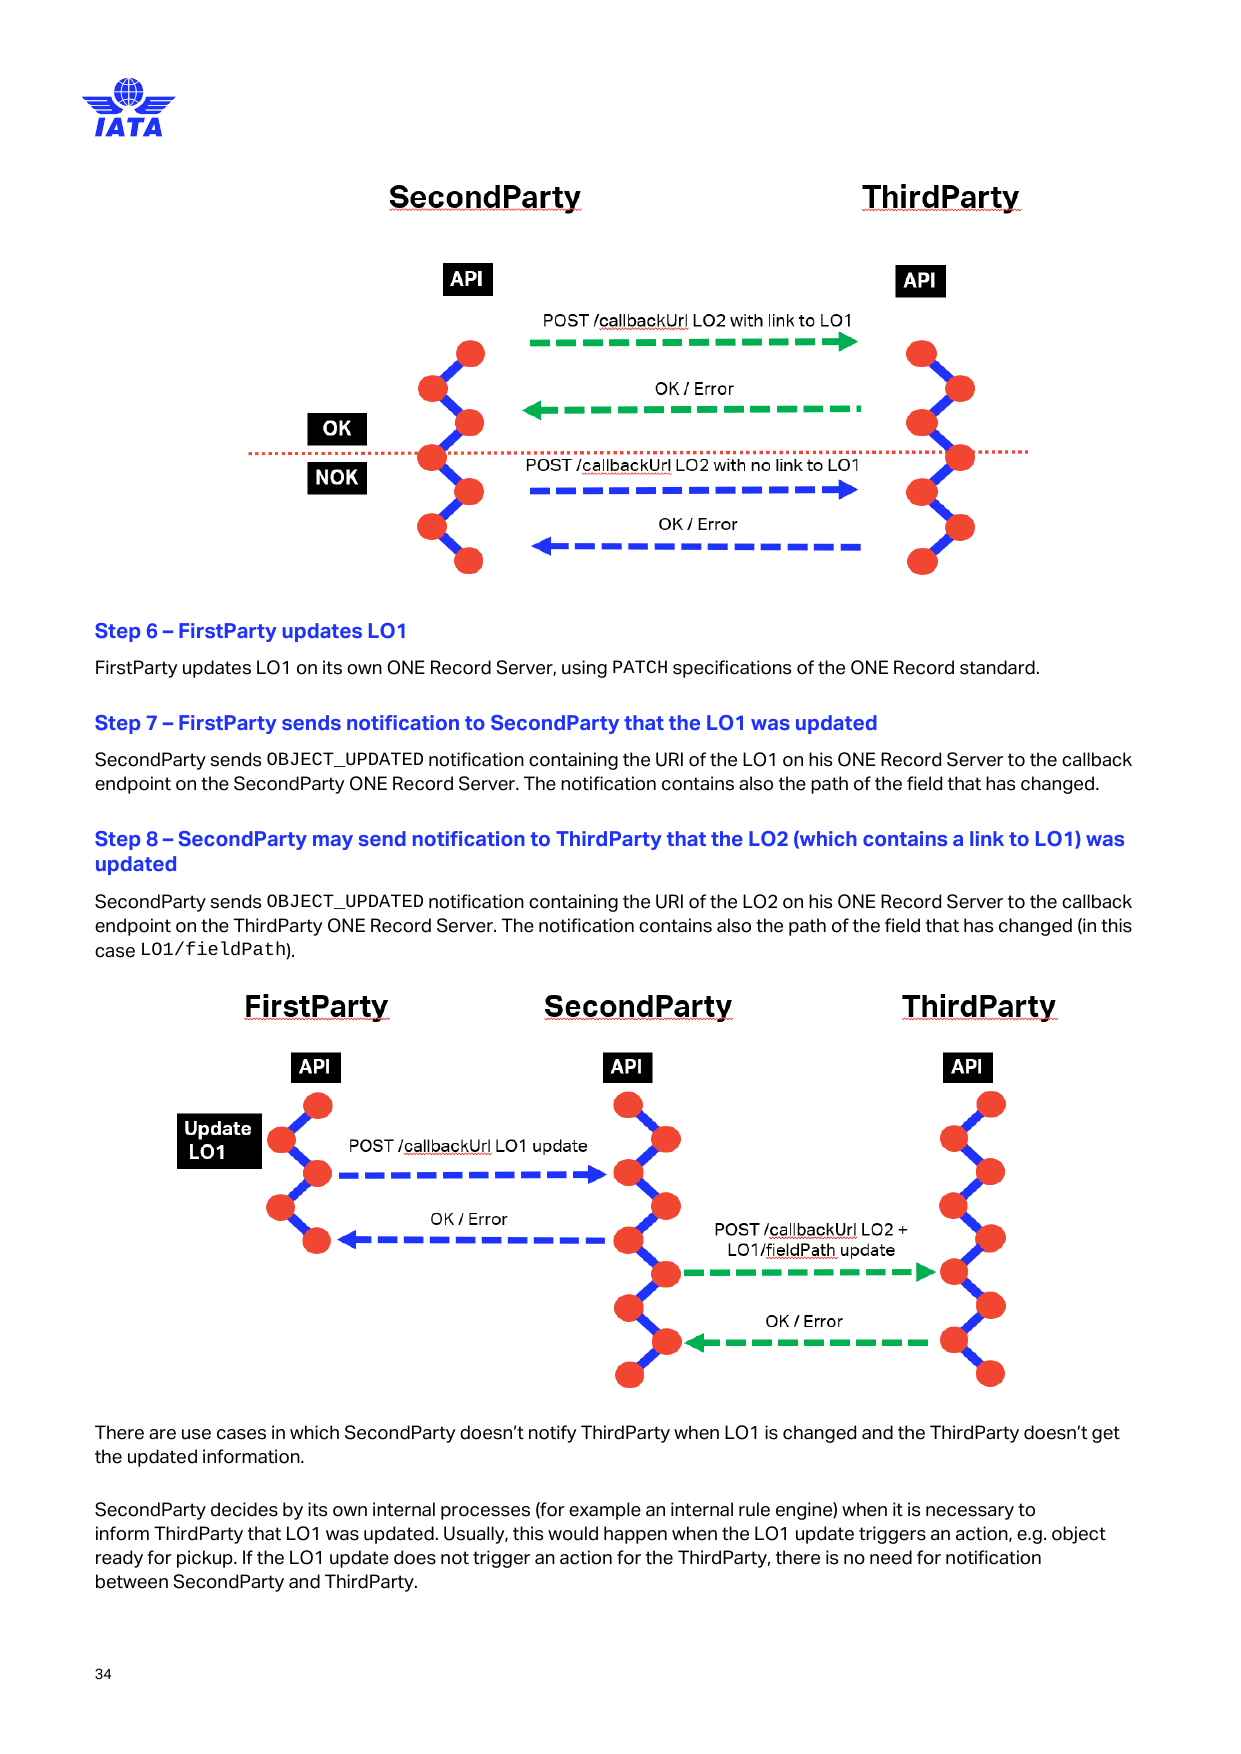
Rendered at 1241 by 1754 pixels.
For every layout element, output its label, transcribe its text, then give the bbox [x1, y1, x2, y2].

text FirstParty updates LO1 on its own ONE Record Server, using PATCH specifications of the ONE Record standard. [94, 656, 1146, 680]
text SecondParty sends OBJECT_UPDATED notification containing the URI of the LO1 on his ONE Record Server to the callback endpoint on the SecondParty ONE Record Server. The notification contains also the path of the field that has changed. [94, 748, 1146, 796]
text SecondParty sends OBJECT_UPDATED notification containing the URI of the LO2 on his ONE Record Server to the callback endpoint on the ThirdParty ONE Record Server. The notification contains also the path of the field that has changed (in this case LO1/fieldPath). [94, 890, 1146, 962]
picture [173, 991, 1067, 1392]
subtitle Step 7 – FirstParty sends notification to SecondParty that the LO1 was updated [94, 709, 1146, 735]
subtitle Step 6 – FirstParty updates LO1 [94, 617, 1146, 643]
text There are use cases in which SecondParty doesn’t notify ThirdParty when LO1 is changed and the ThirdParty doesn’t get the updated information. [94, 1421, 1146, 1468]
subtitle Step 8 – SecondParty may send notification to ThirdParty that the LO2 (which contains a link to LO1) was updated [94, 825, 1146, 877]
picture [239, 180, 1032, 593]
text SecondParty decides by its own internal processes (for example an internal rule engine) when it is necessary to inform ThirdParty that LO1 was updated. Usually, this would happen when the LO1 update triggers an action, e.g. object ready for pickup. If the LO1 update does not trigger an action for the ThirdParty, there is no need for notification between SecondParty and ThirdParty. [94, 1498, 1146, 1593]
